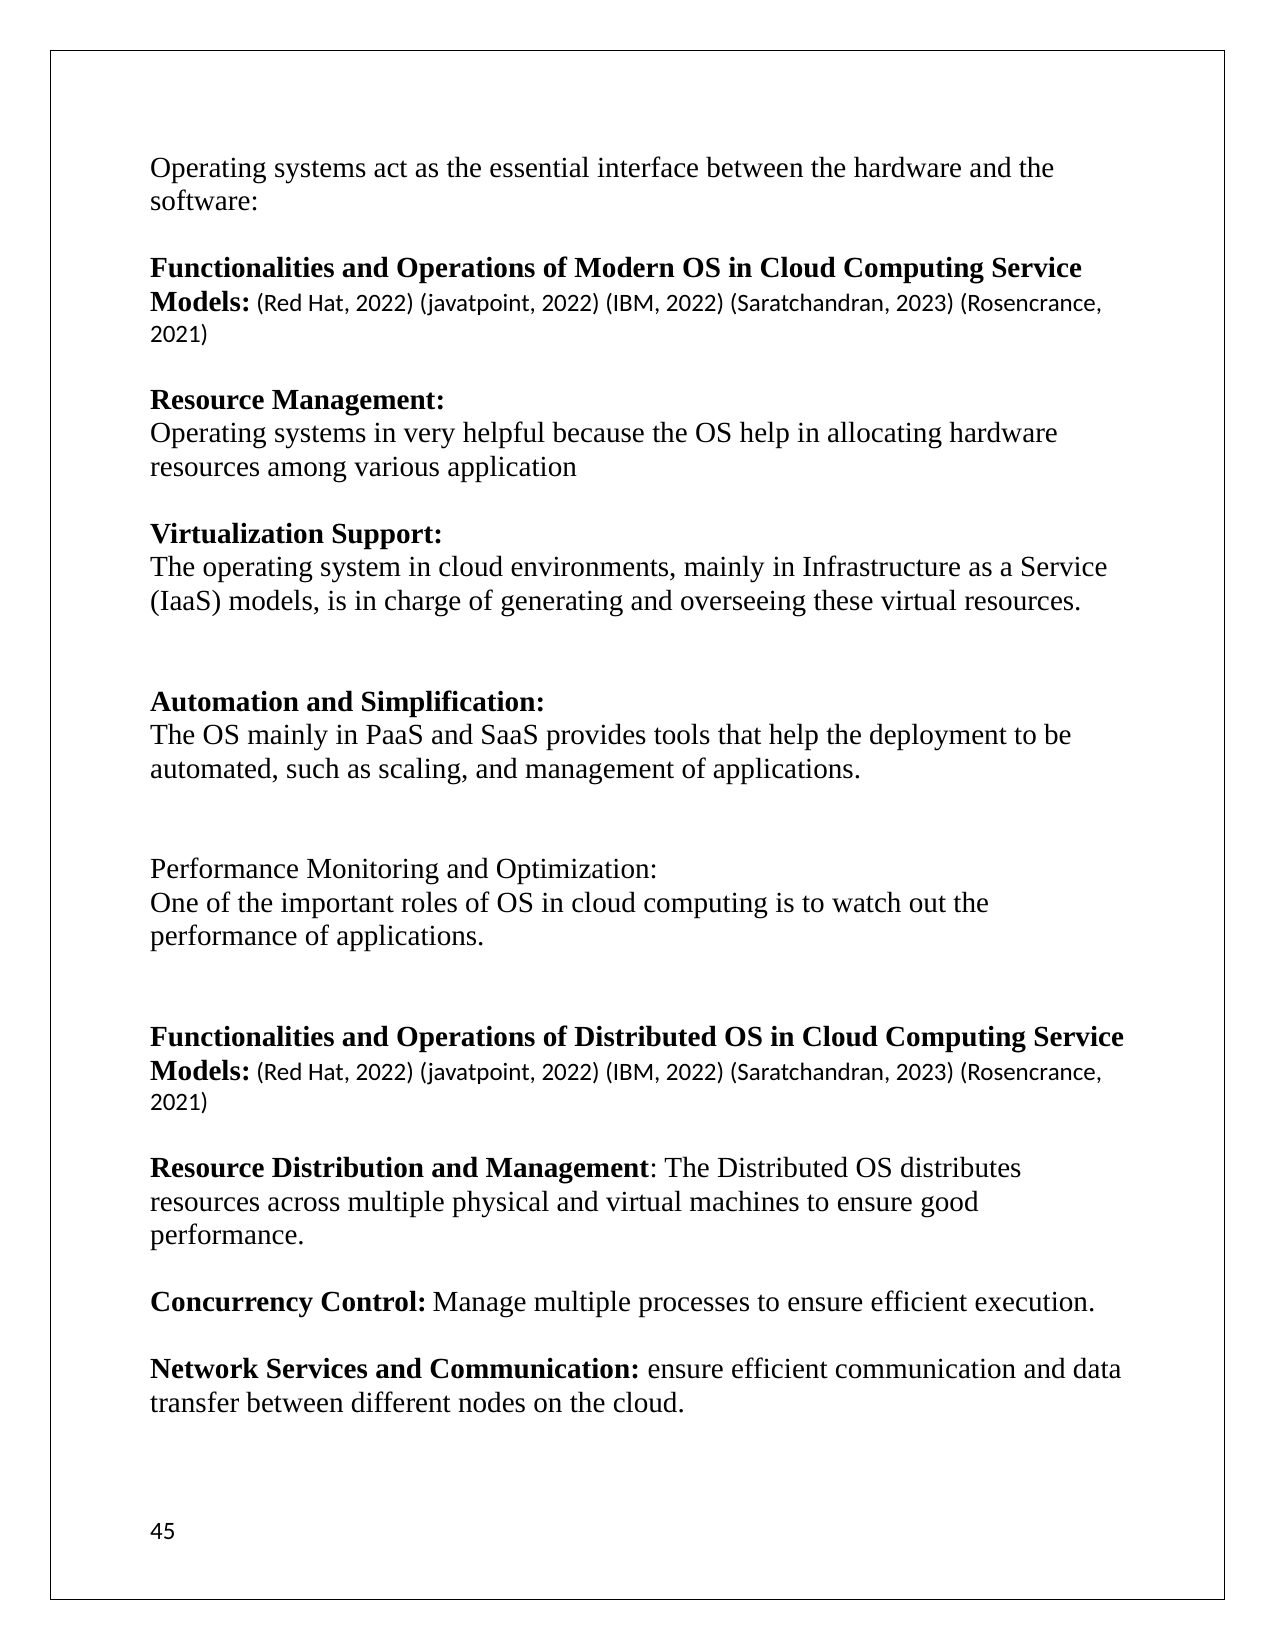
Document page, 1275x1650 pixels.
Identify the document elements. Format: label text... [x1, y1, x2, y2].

text Network Services and Communication: ensure efficient communication and data transfer between different nodes on the cloud. [150, 1351, 1125, 1418]
text One of the important roles of OS in cloud computing is to watch out the performance of applications. [150, 885, 1125, 952]
text Operating systems act as the essential interface between the hardware and the software: [150, 150, 1125, 217]
text Concurrency Control: Manage multiple processes to ensure efficient execution. [150, 1284, 1125, 1318]
text Performance Monitoring and Optimization: [150, 851, 1125, 885]
text Resource Management: [150, 382, 1125, 415]
text Automation and Simplification: [150, 684, 1125, 717]
text Resource Distribution and Management: The Distributed OS distributes resources across multiple physical and virtual machines to ensure good performance. [150, 1150, 1125, 1251]
text Functionalities and Operations of Distributed OS in Cloud Computing Service Models: (Red Hat, 2022) (javatpoint, 2022) (IBM, 2022) (Saratchandran, 2023) (Rosencrance, 2021) [150, 1019, 1125, 1117]
text Operating systems in very helpful because the OS help in allocating hardware resources among various application [150, 415, 1125, 482]
text Virtualization Support: [150, 516, 1125, 549]
text The operating system in cloud environments, mainly in Infrastructure as a Service (IaaS) models, is in charge of generating and overseeing these virtual resources. [150, 549, 1125, 617]
text The OS mainly in PaaS and SaaS provides tools that help the deployment to be automated, such as scaling, and management of applications. [150, 717, 1125, 784]
text Functionalities and Operations of Modern OS in Cloud Computing Service Models: (Red Hat, 2022) (javatpoint, 2022) (IBM, 2022) (Saratchandran, 2023) (Rosencrance, 2021) [150, 251, 1125, 348]
